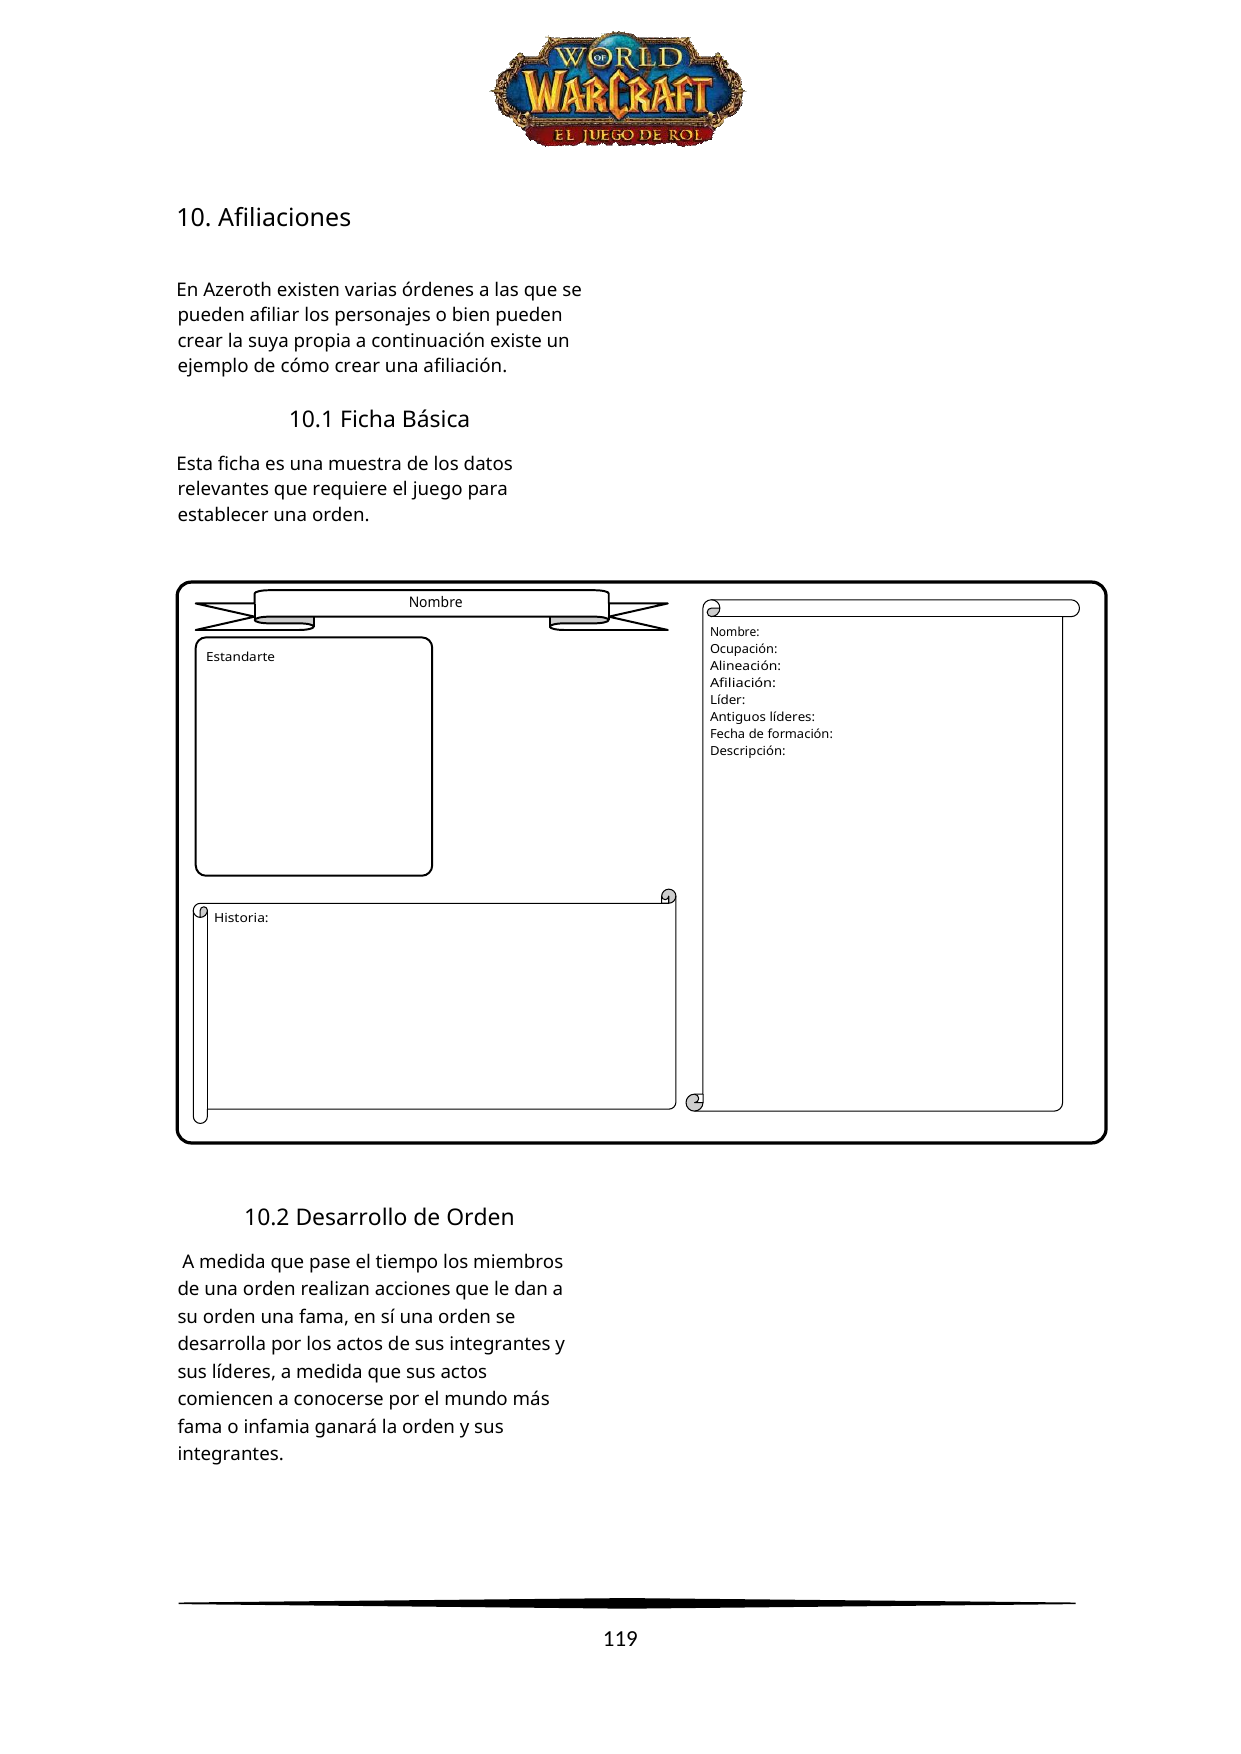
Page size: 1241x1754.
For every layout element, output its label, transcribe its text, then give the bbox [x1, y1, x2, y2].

text A medida que pase el tiempo los miembros de una orden realizan acciones que le dan a su orden una fama, en sí una orden se desarrolla por los actos de sus integrantes y sus líderes, a medida que sus actos comiencen a conocerse por el mundo más fama o infamia ganará la orden y sus integrantes. [177, 1248, 583, 1466]
picture [255, 591, 608, 616]
picture [703, 623, 1063, 1096]
text Esta ficha es una muestra de los datos relevantes que requiere el juego para establecer una orden. [176, 450, 583, 527]
subtitle 10.2 Desarrollo de Orden [176, 1201, 583, 1232]
text En Azeroth existen varias órdenes a las que se pueden afiliar los personajes o bien pueden crear la suya propia a continuación existe un ejemplo de cómo crear una afiliación. [176, 276, 583, 378]
subtitle 10. Afiliaciones [176, 200, 583, 234]
subtitle 10.1 Ficha Básica [176, 403, 583, 434]
picture [487, 26, 753, 157]
picture [207, 909, 669, 1103]
picture [199, 647, 429, 866]
